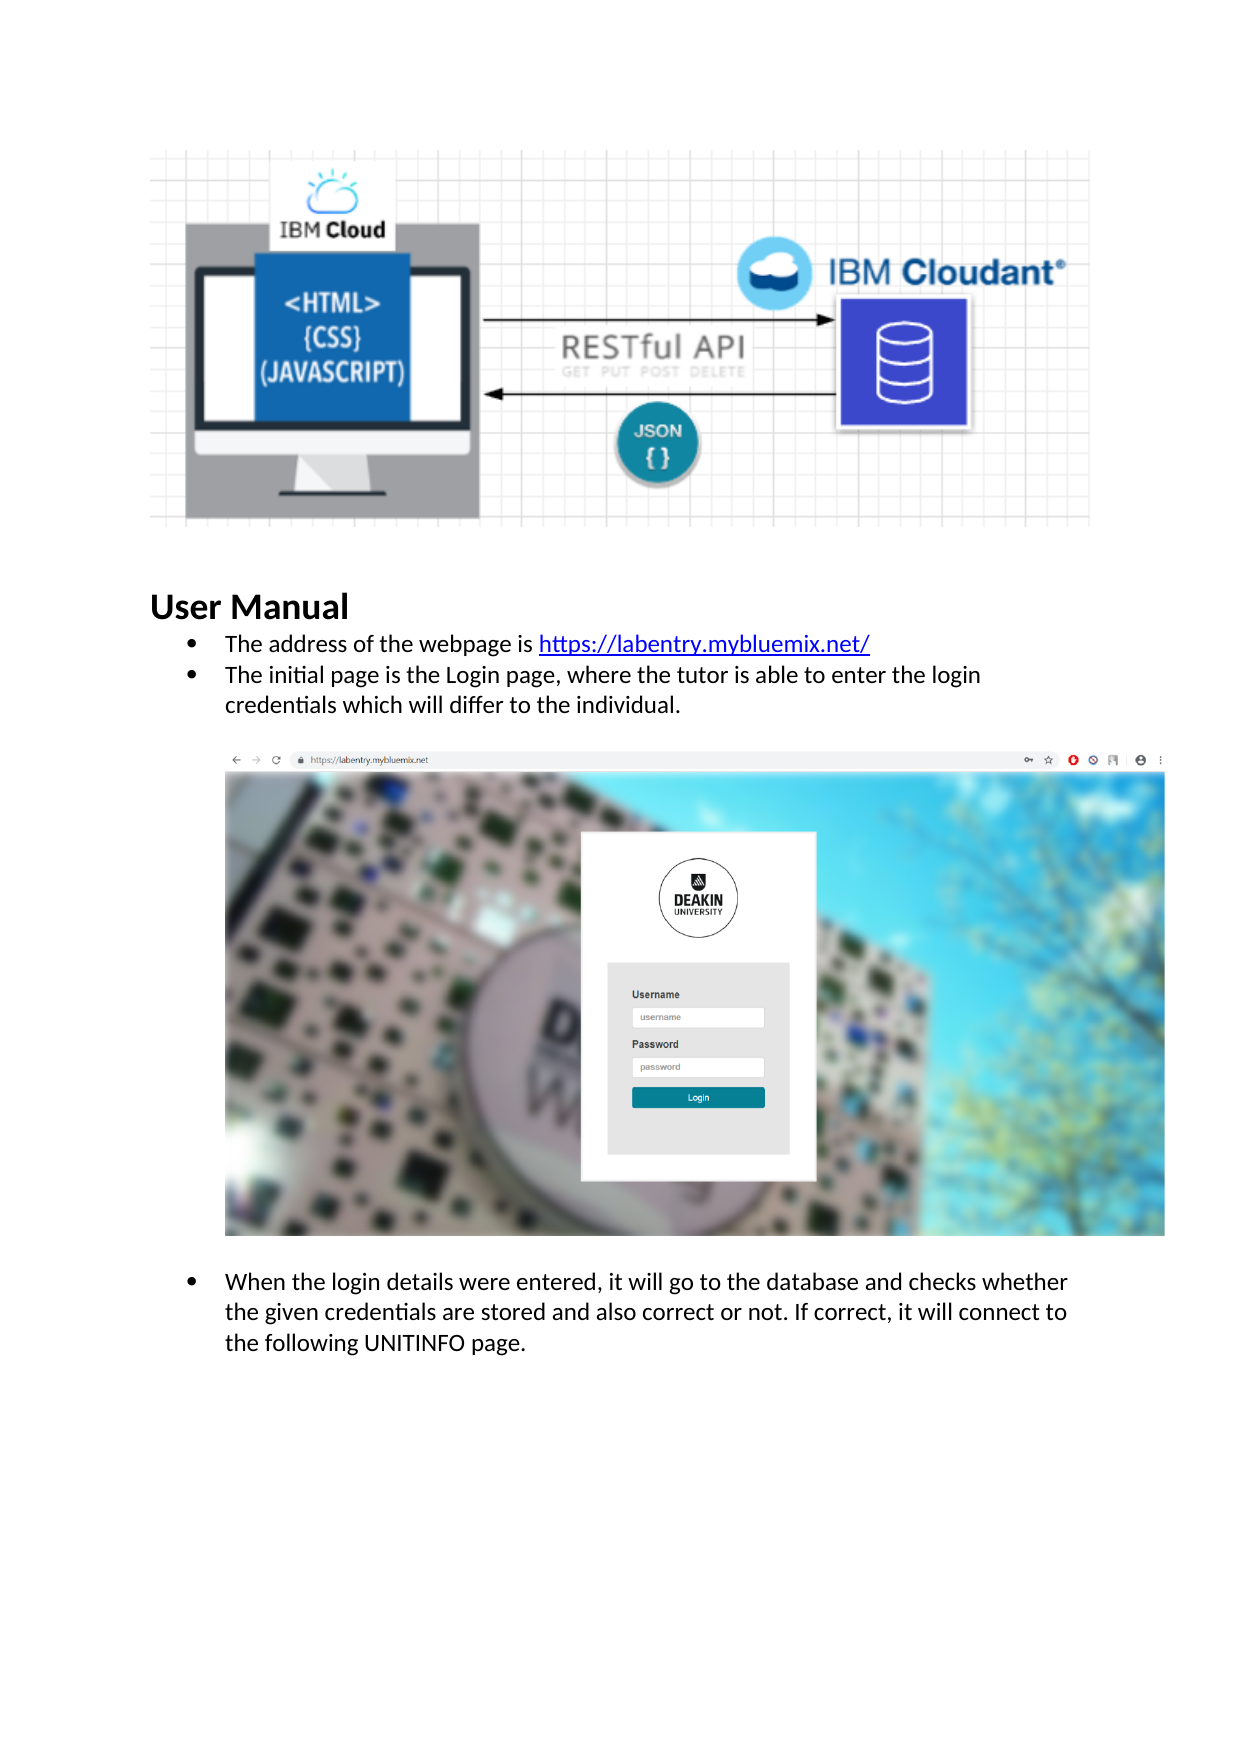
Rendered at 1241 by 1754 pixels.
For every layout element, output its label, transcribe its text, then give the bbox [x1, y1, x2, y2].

list The initial page is the Login page, where the tutor is able to enter the login credentials which will differ to the individual. [187, 659, 1090, 720]
picture [225, 750, 1165, 1236]
subtitle User Manual [150, 583, 1090, 628]
list The address of the webpage is https://labentry.mybluemix.net/ [187, 628, 1090, 659]
list When the login details were entered, it will go to the database and checks whether the given credentials are stored and also correct or not. If correct, it will connect to the following UNITINFO page. [187, 1266, 1090, 1357]
picture [150, 150, 1090, 527]
